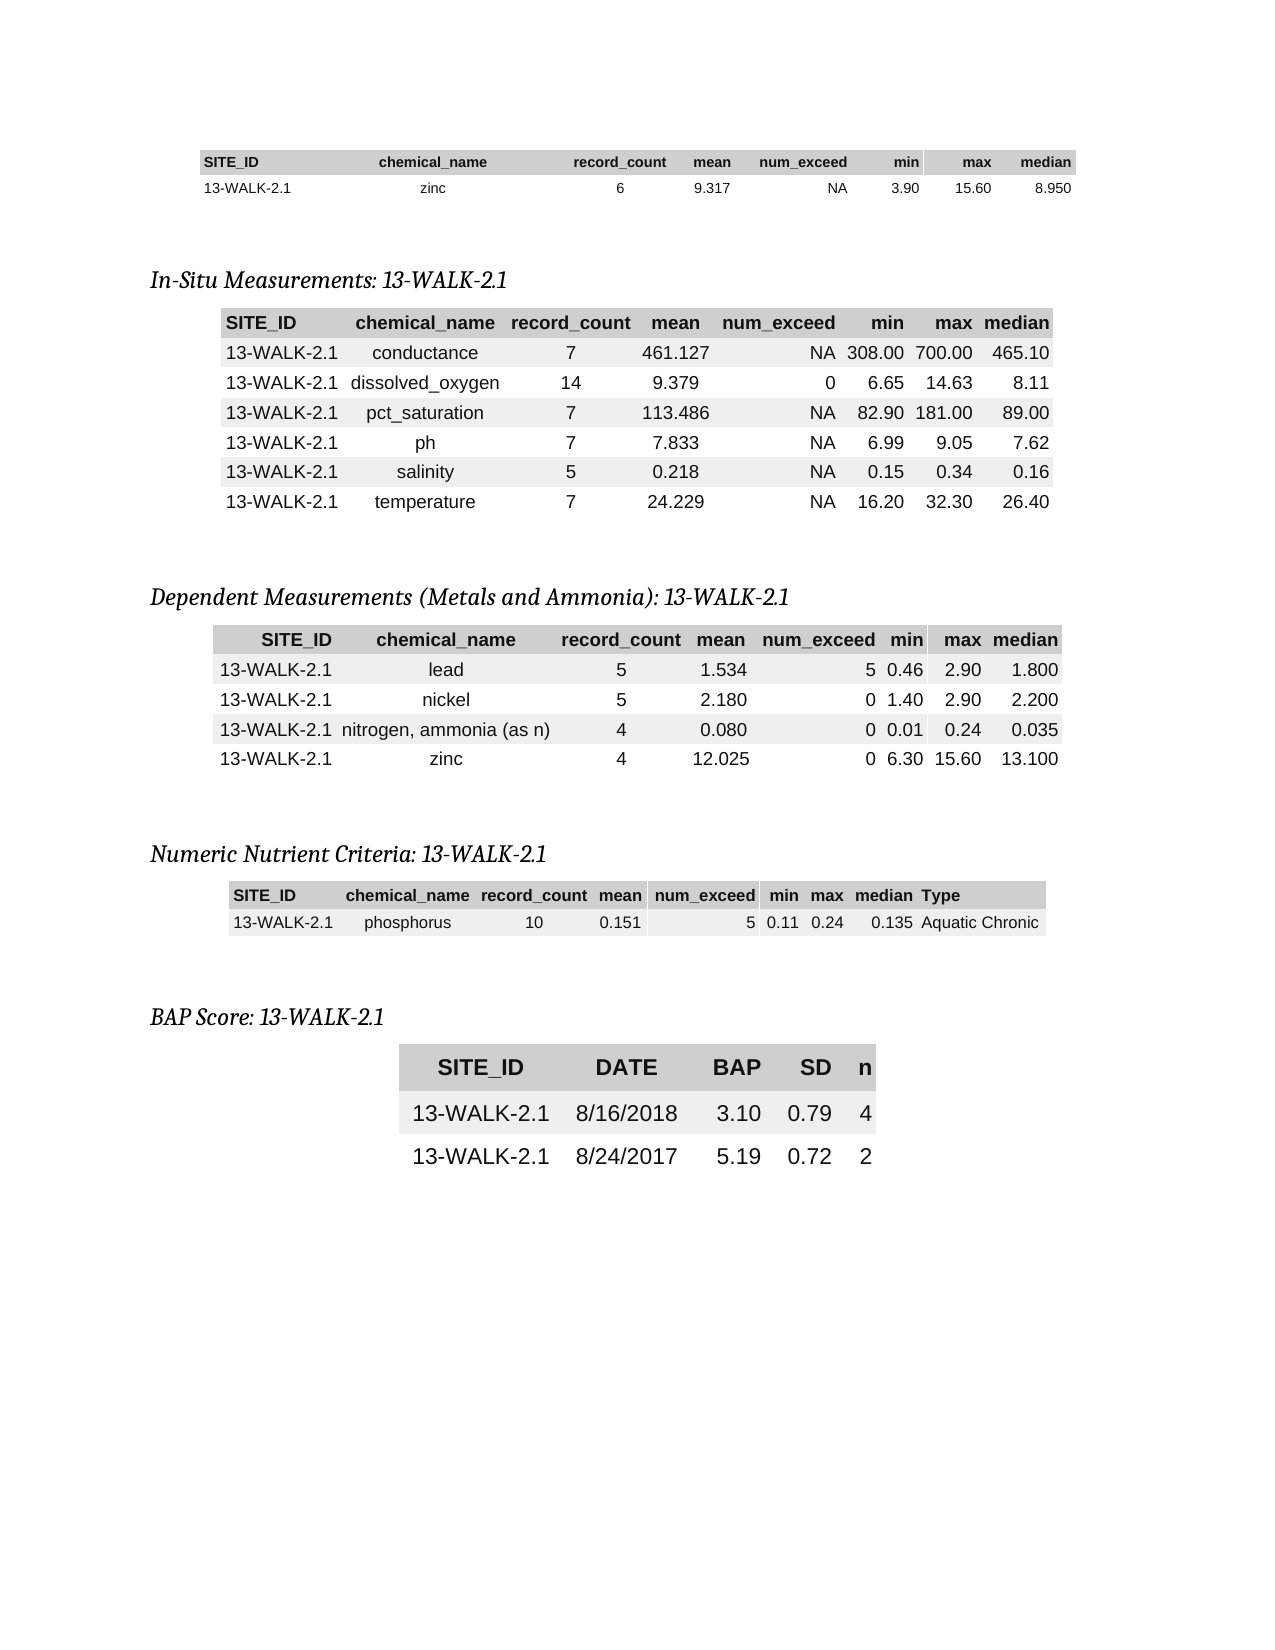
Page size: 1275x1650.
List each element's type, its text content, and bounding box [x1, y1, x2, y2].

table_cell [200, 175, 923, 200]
text BAP Score: 13-WALK-2.1 [150, 1003, 1125, 1031]
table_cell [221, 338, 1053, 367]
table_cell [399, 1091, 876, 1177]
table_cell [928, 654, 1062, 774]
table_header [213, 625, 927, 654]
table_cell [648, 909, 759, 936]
text Dependent Measurements (Metals and Ammonia): 13-WALK-2.1 [150, 583, 1125, 612]
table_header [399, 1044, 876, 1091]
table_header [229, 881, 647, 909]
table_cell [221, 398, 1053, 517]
text Numeric Nutrient Criteria: 13-WALK-2.1 [150, 840, 1125, 869]
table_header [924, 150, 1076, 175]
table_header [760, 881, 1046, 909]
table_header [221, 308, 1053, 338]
text In-Situ Measurements: 13-WALK-2.1 [150, 266, 1125, 295]
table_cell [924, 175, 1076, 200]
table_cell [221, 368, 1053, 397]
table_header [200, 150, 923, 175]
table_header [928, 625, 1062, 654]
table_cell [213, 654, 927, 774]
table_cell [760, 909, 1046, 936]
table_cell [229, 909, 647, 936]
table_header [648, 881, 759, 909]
